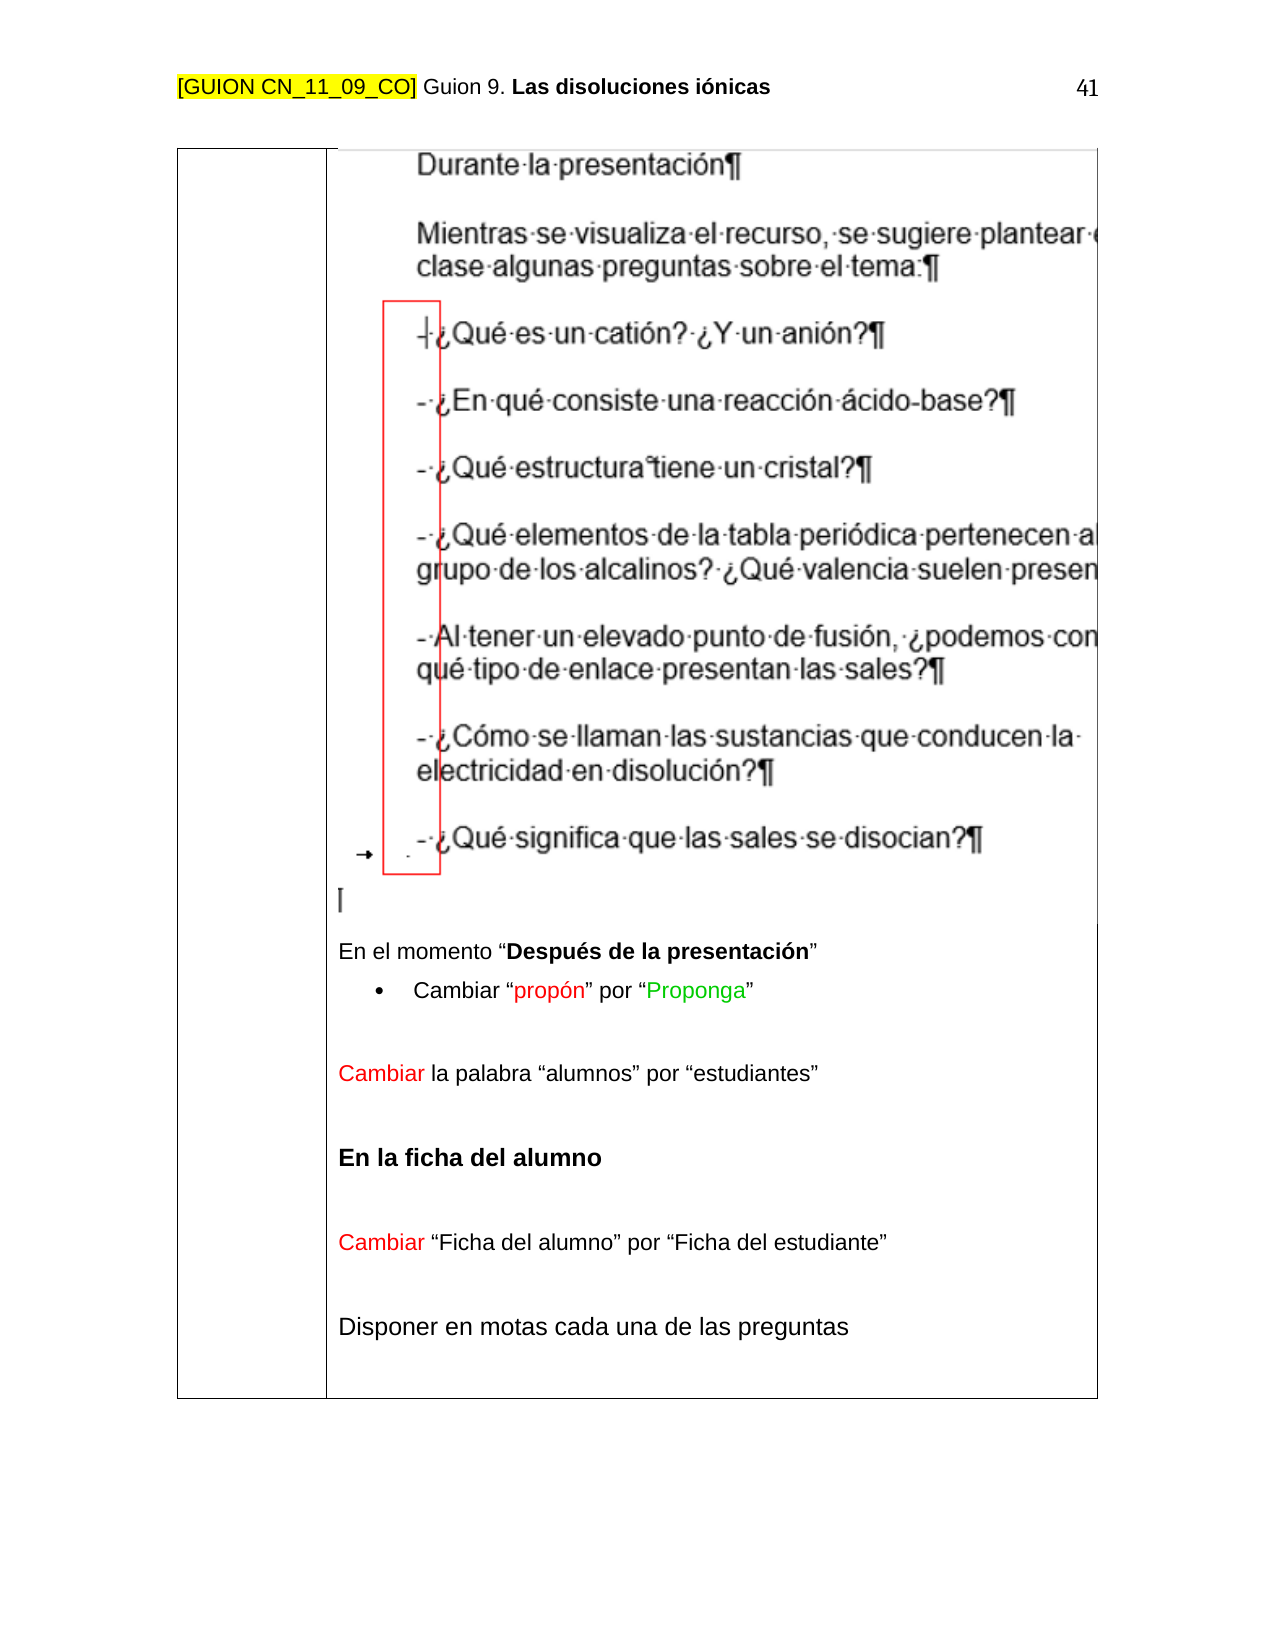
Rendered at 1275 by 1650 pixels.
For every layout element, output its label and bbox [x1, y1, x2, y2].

table_cell [327, 149, 1097, 1398]
table_cell [178, 149, 326, 1398]
picture [338, 148, 1098, 924]
